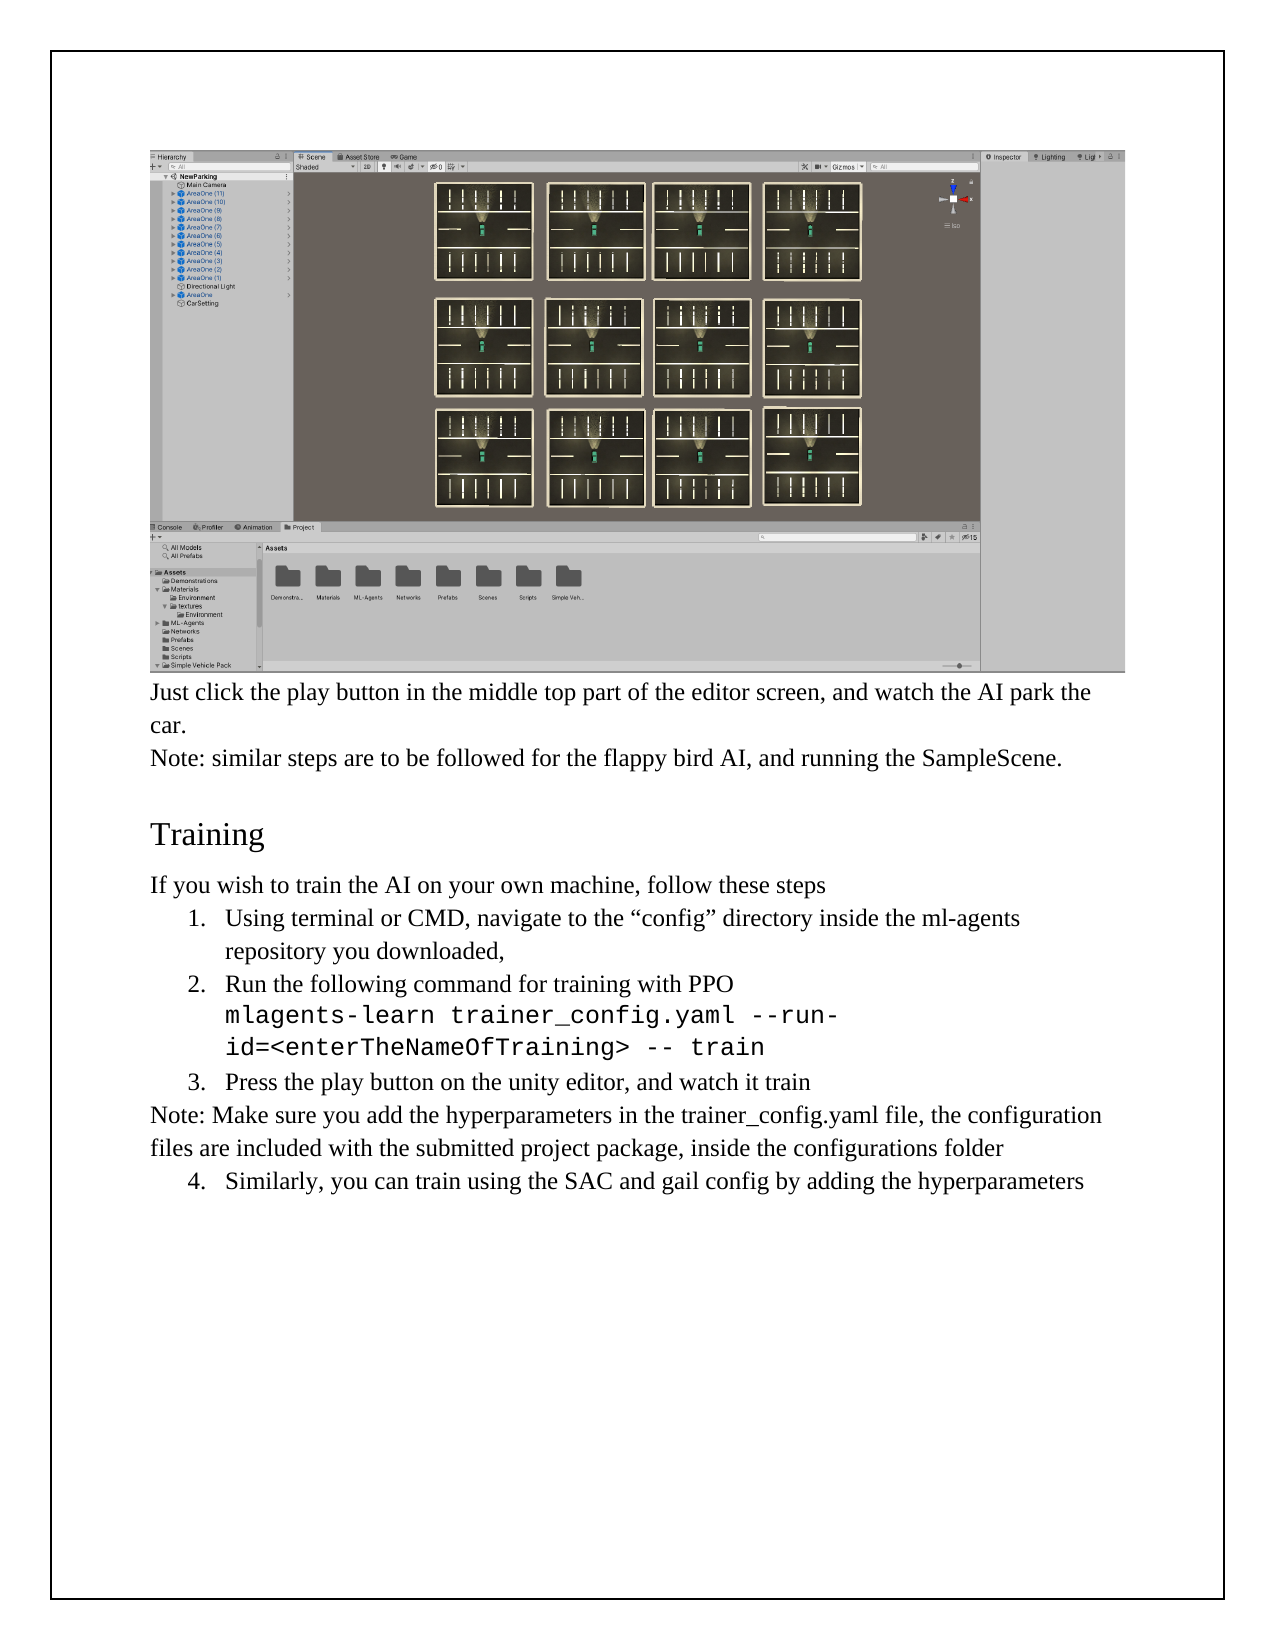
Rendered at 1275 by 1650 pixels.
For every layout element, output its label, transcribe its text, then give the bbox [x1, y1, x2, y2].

text Note: Make sure you add the hyperparameters in the trainer_config.yaml file, the configuration files are included with the submitted project package, inside the configurations folder [150, 1100, 1125, 1162]
text Note: similar steps are to be followed for the flappy bird AI, and running the SampleScene. [150, 743, 1125, 772]
text Just click the play button in the middle top part of the editor screen, and watch the AI park the car. [150, 677, 1125, 739]
list Run the following command for training with PPO [187, 969, 1125, 998]
list Using terminal or CMD, navigate to the “config” directory inside the ml-agents repository you downloaded, [187, 903, 1125, 965]
text mlagents-learn trainer_config.yaml --run-id=<enterTheNameOfTraining> -- train [225, 1002, 1125, 1063]
picture [150, 150, 1125, 673]
list Press the play button on the unity editor, and watch it train [187, 1067, 1125, 1096]
subtitle Training [150, 814, 1125, 852]
list Similarly, you can train using the SAC and gail config by adding the hyperparameters [187, 1166, 1125, 1195]
text If you wish to train the AI on your own machine, follow these steps [150, 870, 1125, 899]
